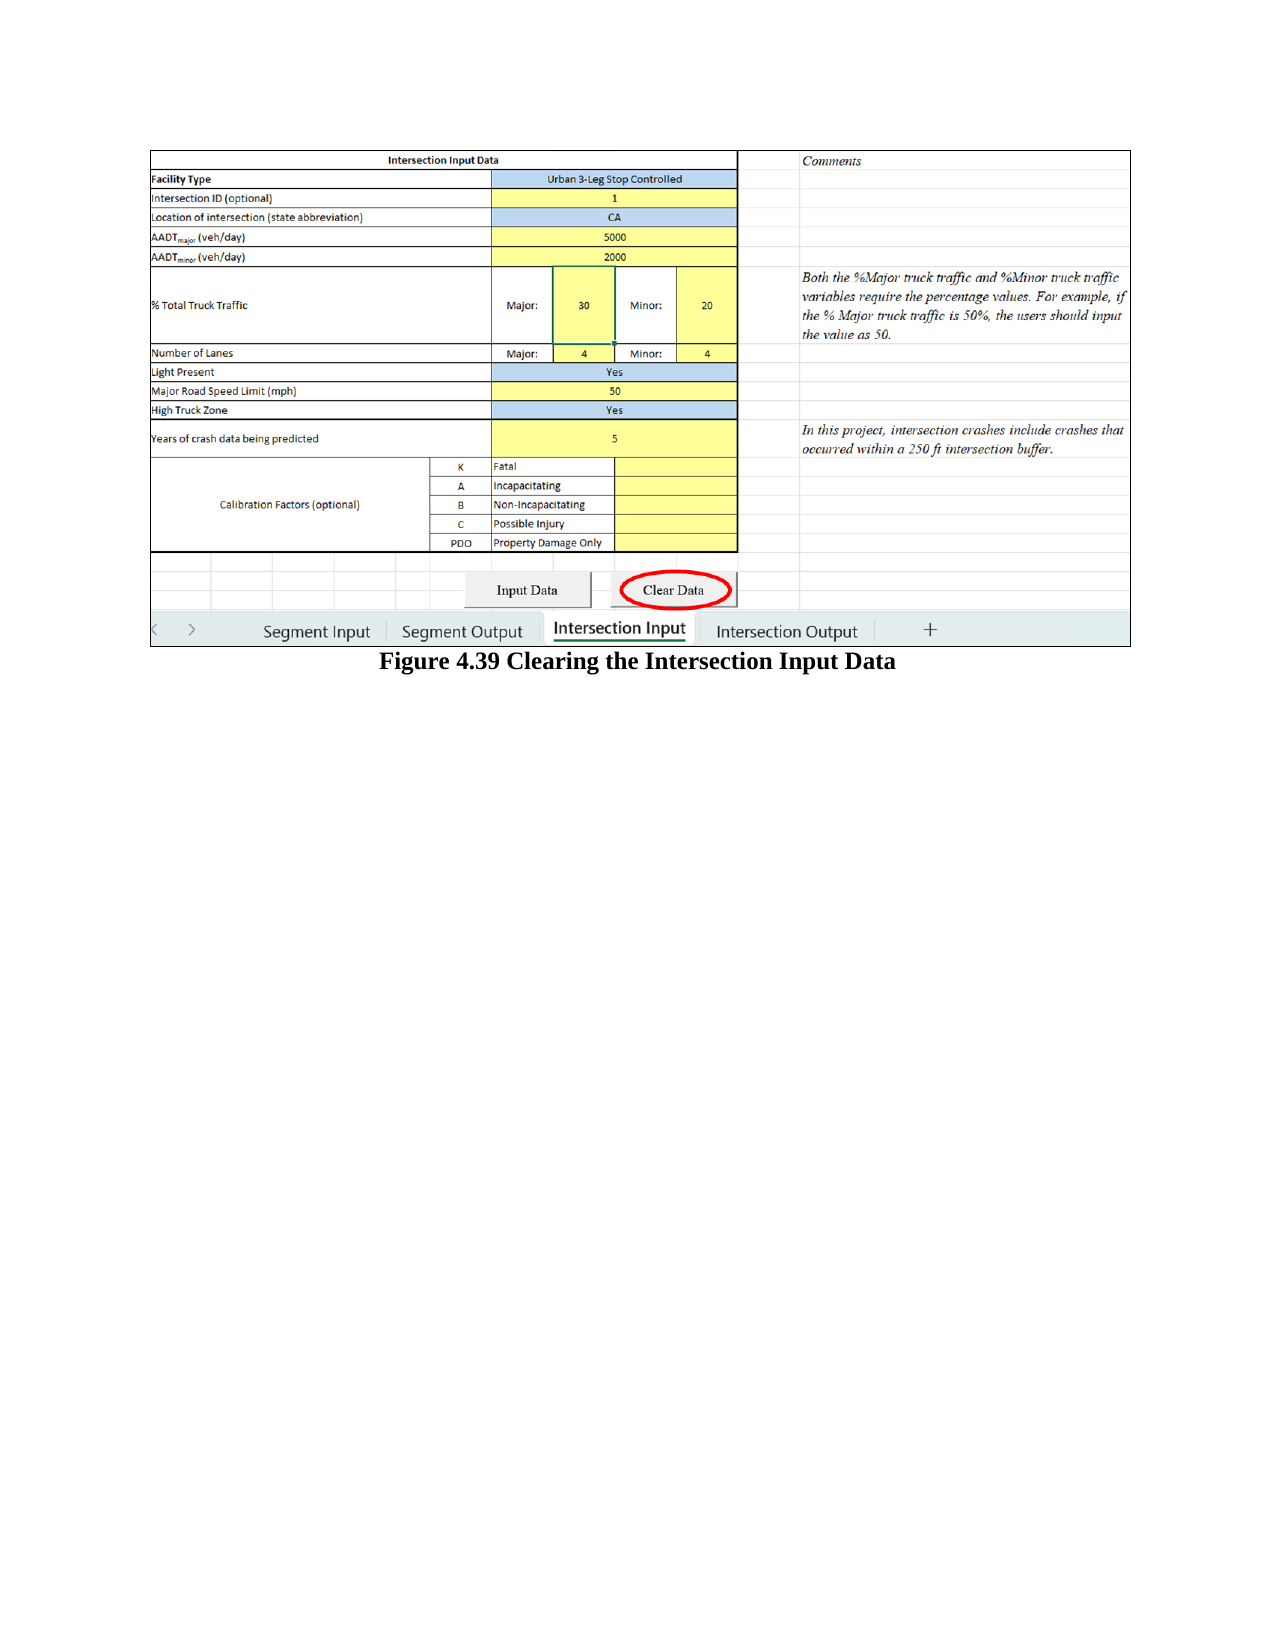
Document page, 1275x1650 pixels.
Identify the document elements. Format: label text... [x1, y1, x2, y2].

picture [151, 151, 1130, 646]
